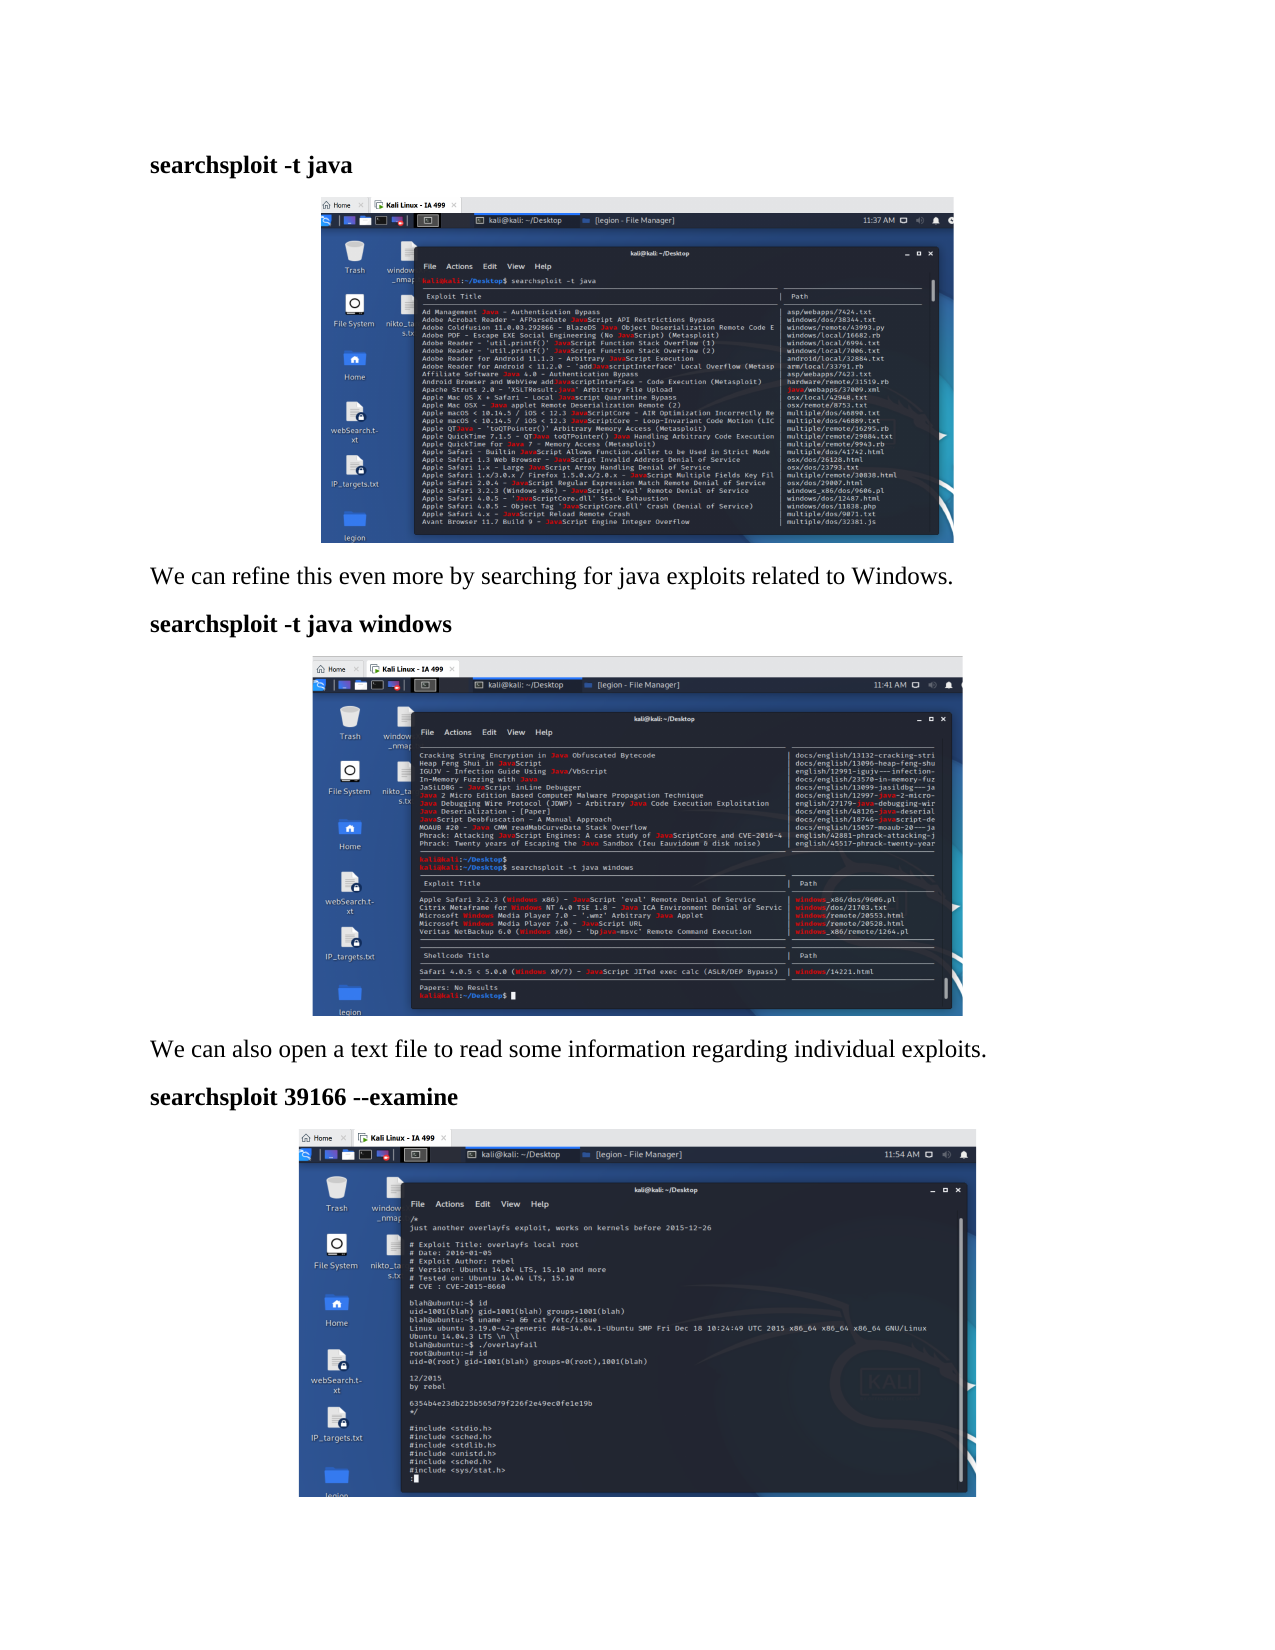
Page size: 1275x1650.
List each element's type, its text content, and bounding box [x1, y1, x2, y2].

picture [312, 656, 963, 1016]
text We can also open a text file to read some information regarding individual exploits. [150, 1034, 1125, 1063]
text searchsploit -t java windows [150, 609, 1125, 638]
text We can refine this even more by searching for java exploits related to Windows. [150, 561, 1125, 590]
text searchsploit -t java [150, 150, 1125, 179]
picture [298, 1129, 977, 1497]
picture [321, 197, 954, 543]
text searchsploit 39166 --examine [150, 1082, 1125, 1111]
